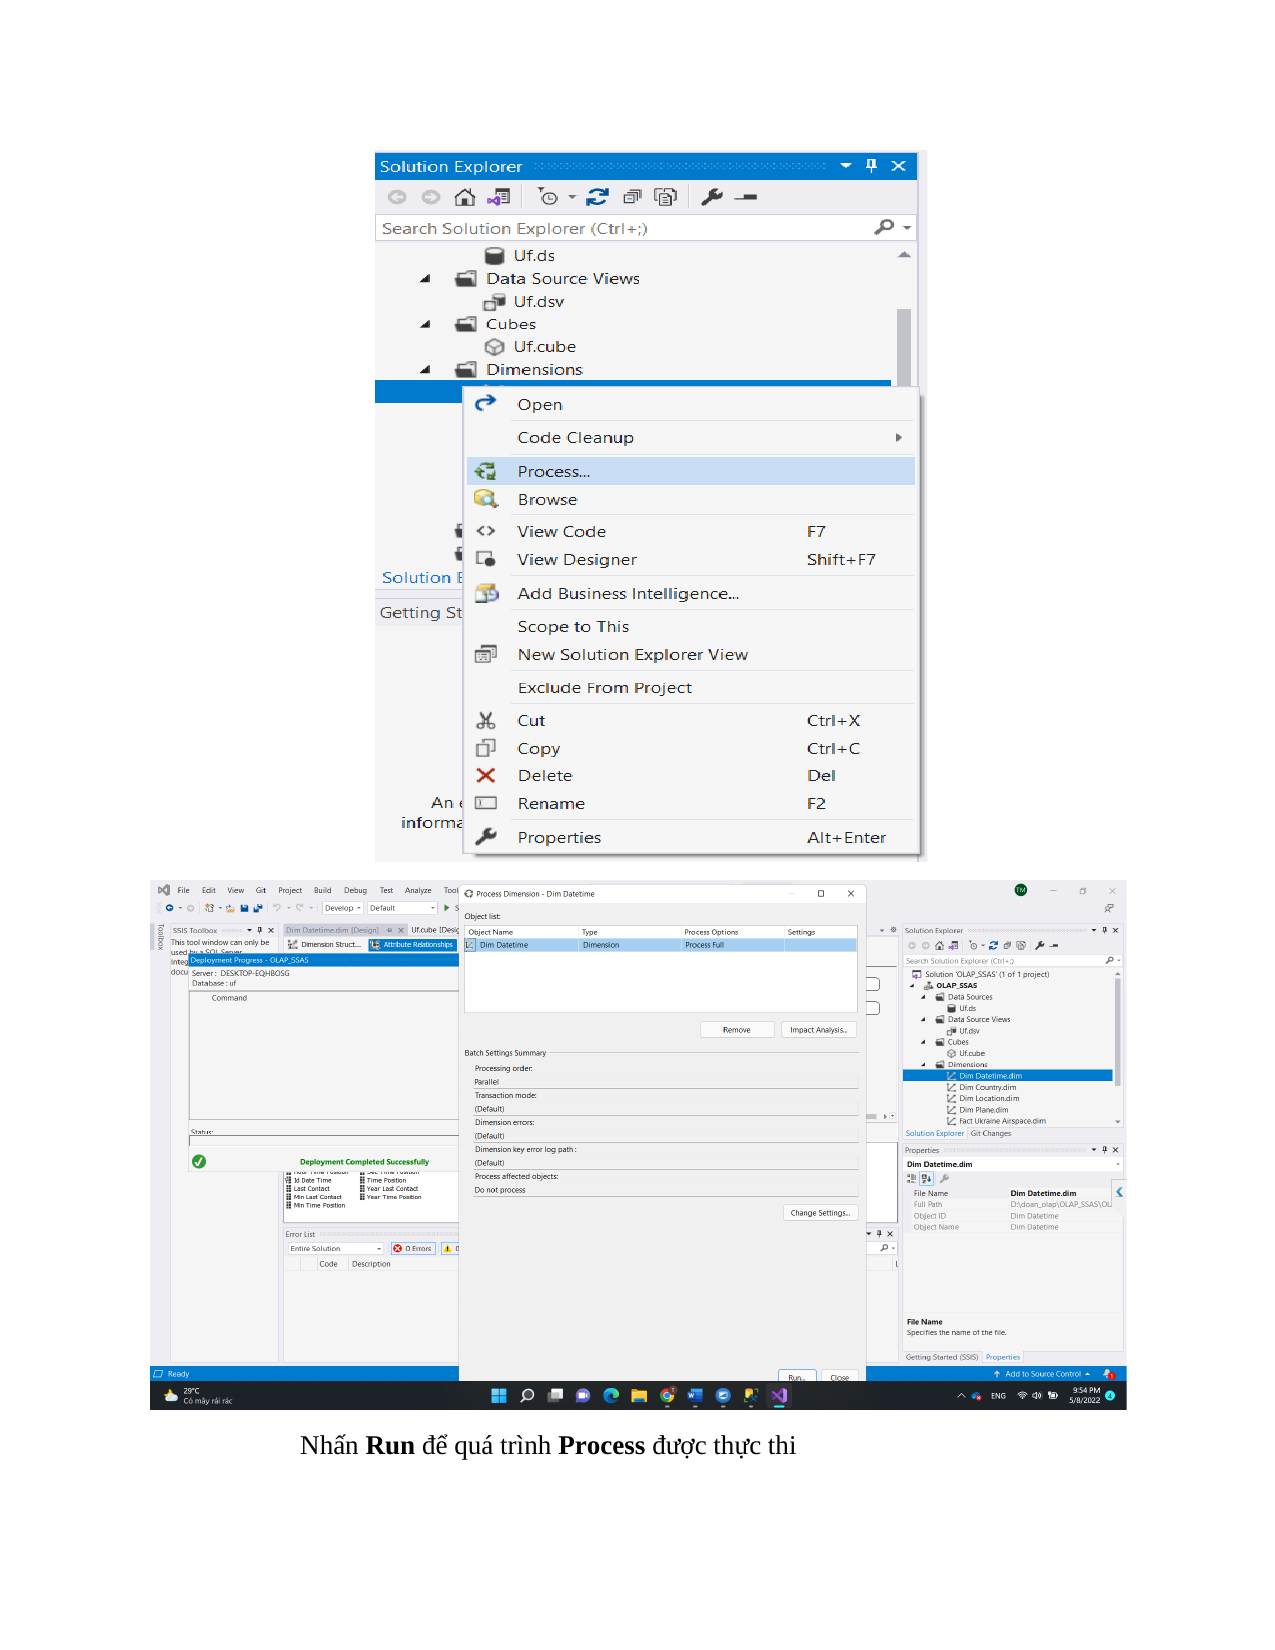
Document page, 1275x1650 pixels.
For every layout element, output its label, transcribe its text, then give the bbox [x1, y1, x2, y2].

picture [375, 150, 928, 862]
picture [150, 880, 1127, 1410]
text Nhấn Run để quá trình Process được thực thi [150, 1429, 1125, 1460]
